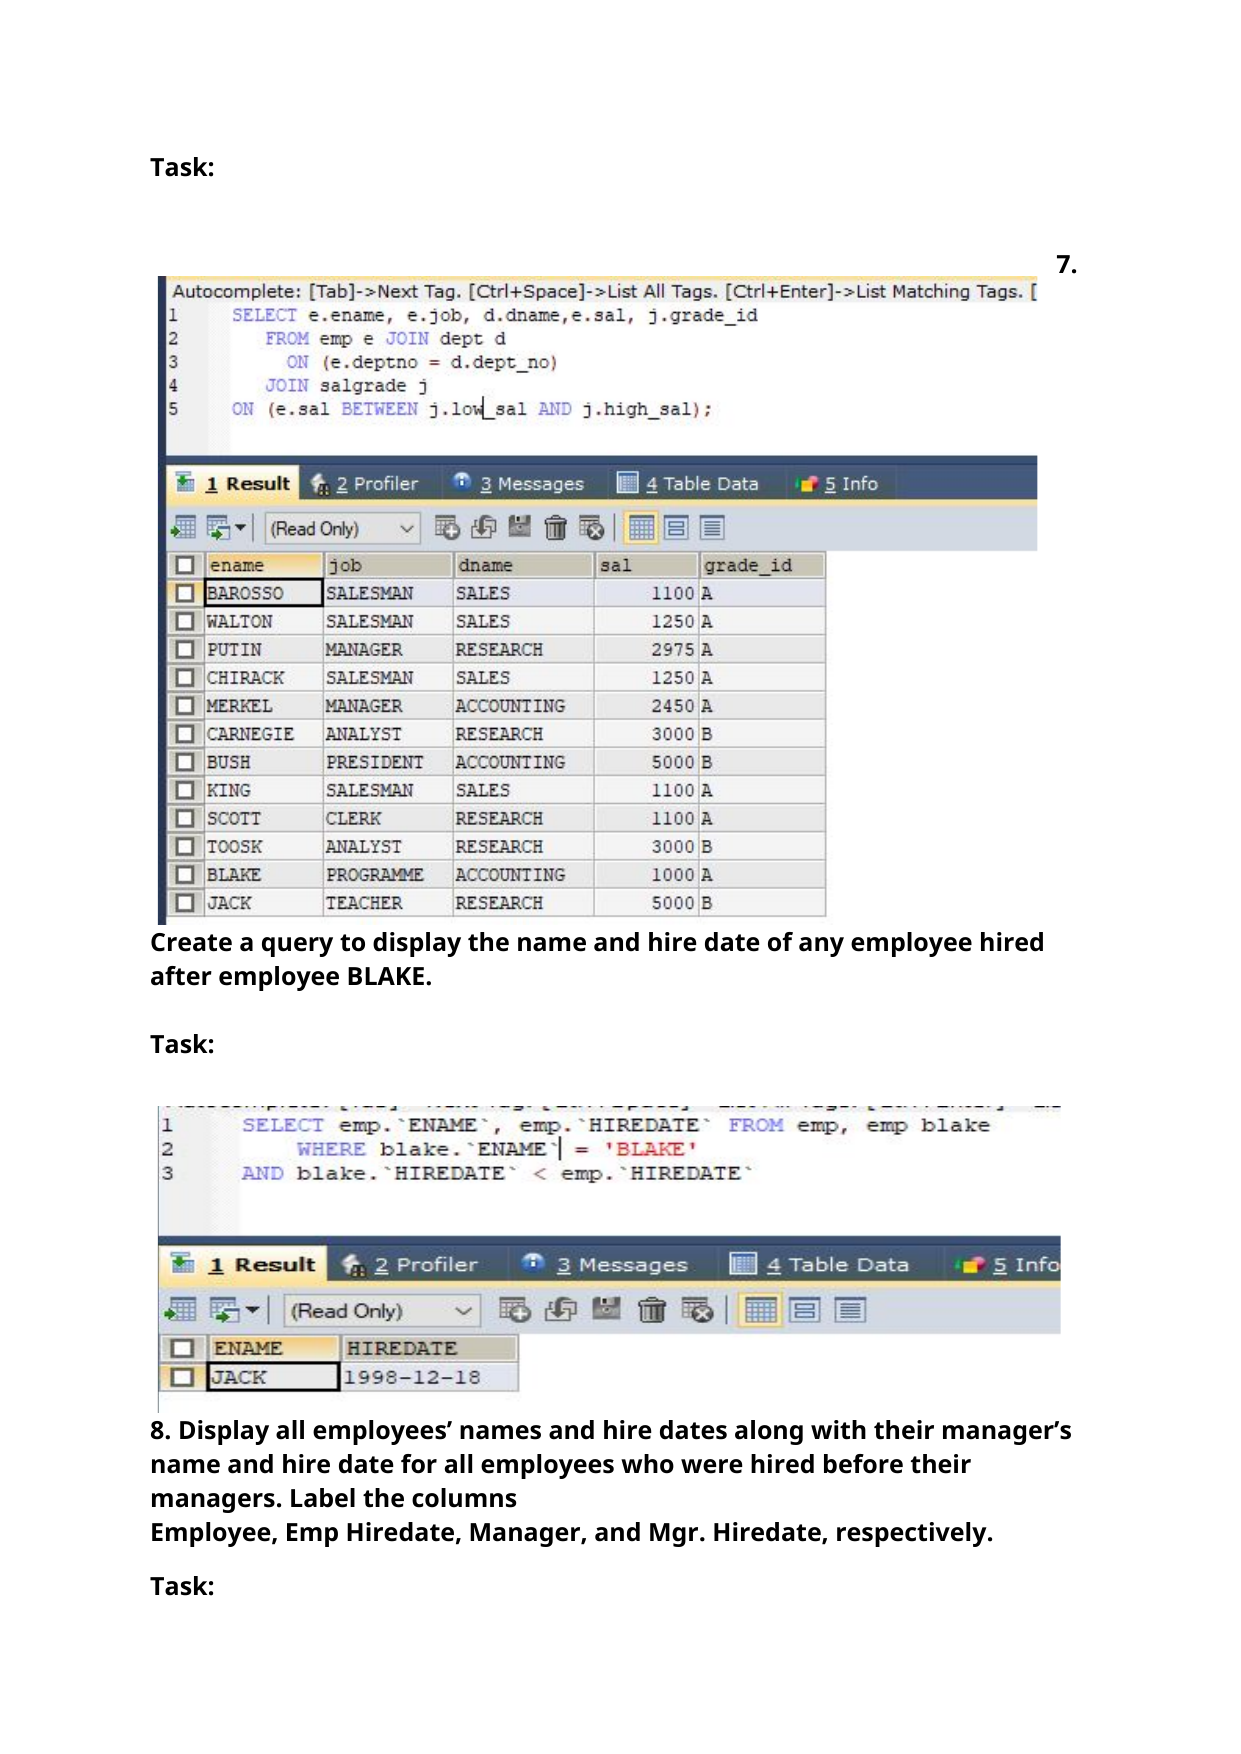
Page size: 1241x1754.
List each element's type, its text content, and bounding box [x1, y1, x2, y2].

picture [157, 276, 1038, 925]
text Task: [150, 1027, 1090, 1061]
text 8. Display all employees’ names and hire dates along with their manager’s name and hire date for all employees who were hired before their managers. Label the columns [150, 1232, 1090, 1515]
text Employee, Emp Hiredate, Manager, and Mgr. Hiredate, respectively. [150, 1515, 1090, 1549]
text Task: [150, 1568, 1090, 1602]
picture [157, 1106, 1061, 1413]
text Task: [150, 150, 1090, 184]
